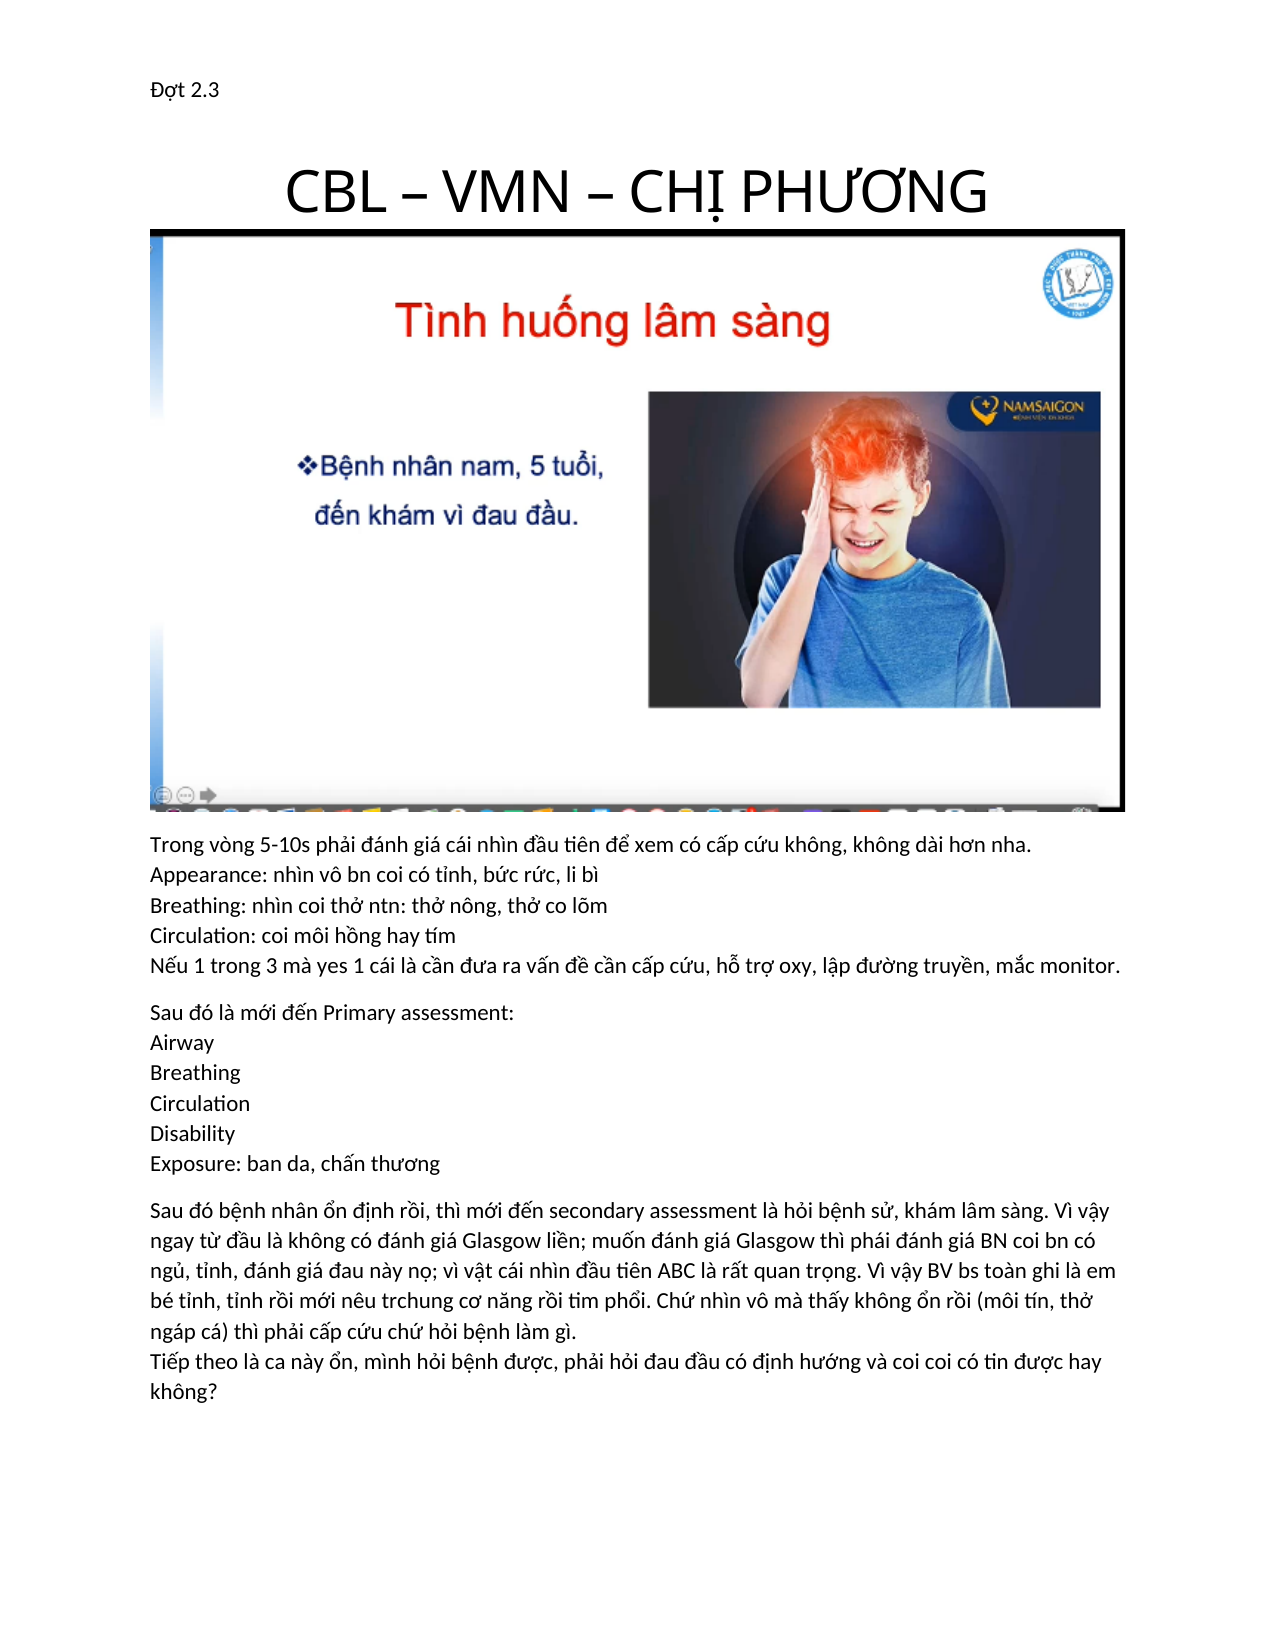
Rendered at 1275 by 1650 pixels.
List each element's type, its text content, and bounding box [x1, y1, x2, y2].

text Trong vòng 5-10s phải đánh giá cái nhìn đầu tiên để xem có cấp cứu không, không dài hơn nha. Appearance: nhìn vô bn coi có tỉnh, bức rức, li bì Breathing: nhìn coi thở ntn: thở nông, thở co lõm Circulation: coi môi hồng hay tím Nếu 1 trong 3 mà yes 1 cái là cần đưa ra vấn đề cần cấp cứu, hỗ trợ oxy, lập đường truyền, mắc monitor. [150, 830, 1125, 979]
picture [150, 229, 1125, 812]
text Sau đó là mới đến Primary assessment: Airway Breathing Circulation Disability Exposure: ban da, chấn thương [150, 998, 1125, 1177]
title CBL – VMN – CHỊ PHƯƠNG [150, 150, 1125, 229]
text Sau đó bệnh nhân ổn định rồi, thì mới đến secondary assessment là hỏi bệnh sử, khám lâm sàng. Vì vậy ngay từ đầu là không có đánh giá Glasgow liền; muốn đánh giá Glasgow thì phái đánh giá BN coi bn có ngủ, tỉnh, đánh giá đau này nọ; vì vật cái nhìn đầu tiên ABC là rất quan trọng. Vì vậy BV bs toàn ghi là em bé tỉnh, tỉnh rồi mới nêu trchung cơ năng rồi tim phổi. Chứ nhìn vô mà thấy không ổn rồi (môi tín, thở ngáp cá) thì phải cấp cứu chứ hỏi bệnh làm gì. Tiếp theo là ca này ổn, mình hỏi bệnh được, phải hỏi đau đầu có định hướng và coi coi có tin được hay không? [150, 1196, 1125, 1405]
